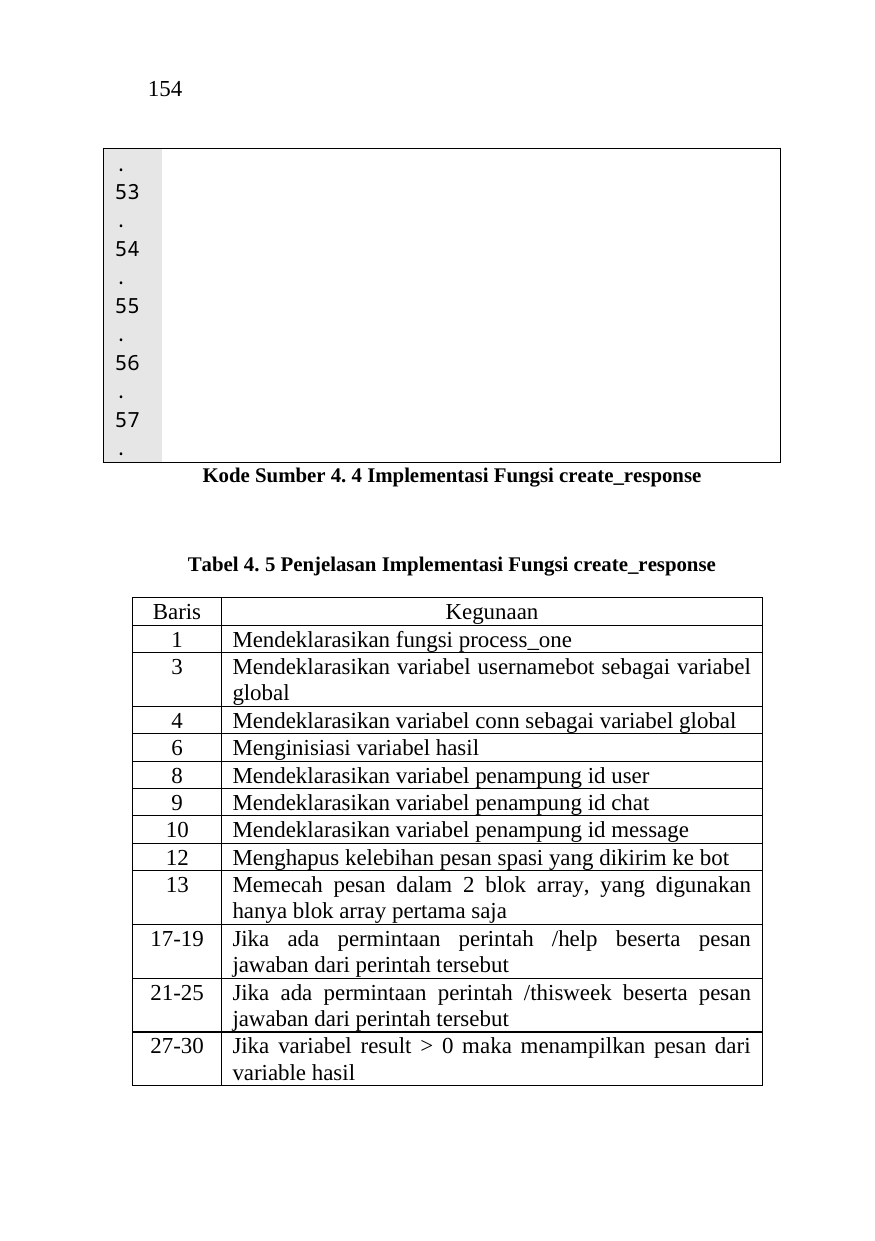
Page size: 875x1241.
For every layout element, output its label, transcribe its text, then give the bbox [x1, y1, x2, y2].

table_cell 8 [133, 762, 221, 788]
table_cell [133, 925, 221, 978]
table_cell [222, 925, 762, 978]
table_header Kegunaan [222, 598, 762, 625]
table_cell Mendeklarasikan variabel penampung id chat [222, 789, 762, 815]
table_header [163, 149, 780, 462]
table_cell 12 [133, 844, 221, 870]
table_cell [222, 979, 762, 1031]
table_cell Menginisiasi variabel hasil [222, 734, 762, 761]
table_cell 13 [133, 871, 221, 924]
table_cell 1 [133, 626, 221, 652]
table_header Baris [133, 598, 221, 625]
table_cell 3 [133, 653, 221, 706]
table_cell Mendeklarasikan variabel penampung id user [222, 762, 762, 788]
text Kode Sumber 4. 4 Implementasi Fungsi create_response [148, 463, 756, 487]
text Tabel 4. 5 Penjelasan Implementasi Fungsi create_response [148, 552, 756, 576]
table_cell 9 [133, 789, 221, 815]
table_cell Mendeklarasikan variabel conn sebagai variabel global [222, 707, 762, 733]
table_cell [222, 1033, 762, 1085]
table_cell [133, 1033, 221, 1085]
table_cell 10 [133, 816, 221, 843]
table_cell Mendeklarasikan fungsi process_one [222, 626, 762, 652]
table_cell 4 [133, 707, 221, 733]
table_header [104, 149, 162, 462]
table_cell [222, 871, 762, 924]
table_cell Mendeklarasikan variabel penampung id message [222, 816, 762, 843]
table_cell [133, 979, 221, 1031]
table_cell Menghapus kelebihan pesan spasi yang dikirim ke bot [222, 844, 762, 870]
table_cell Mendeklarasikan variabel usernamebot sebagai variabel global [222, 653, 762, 706]
table_cell 6 [133, 734, 221, 761]
